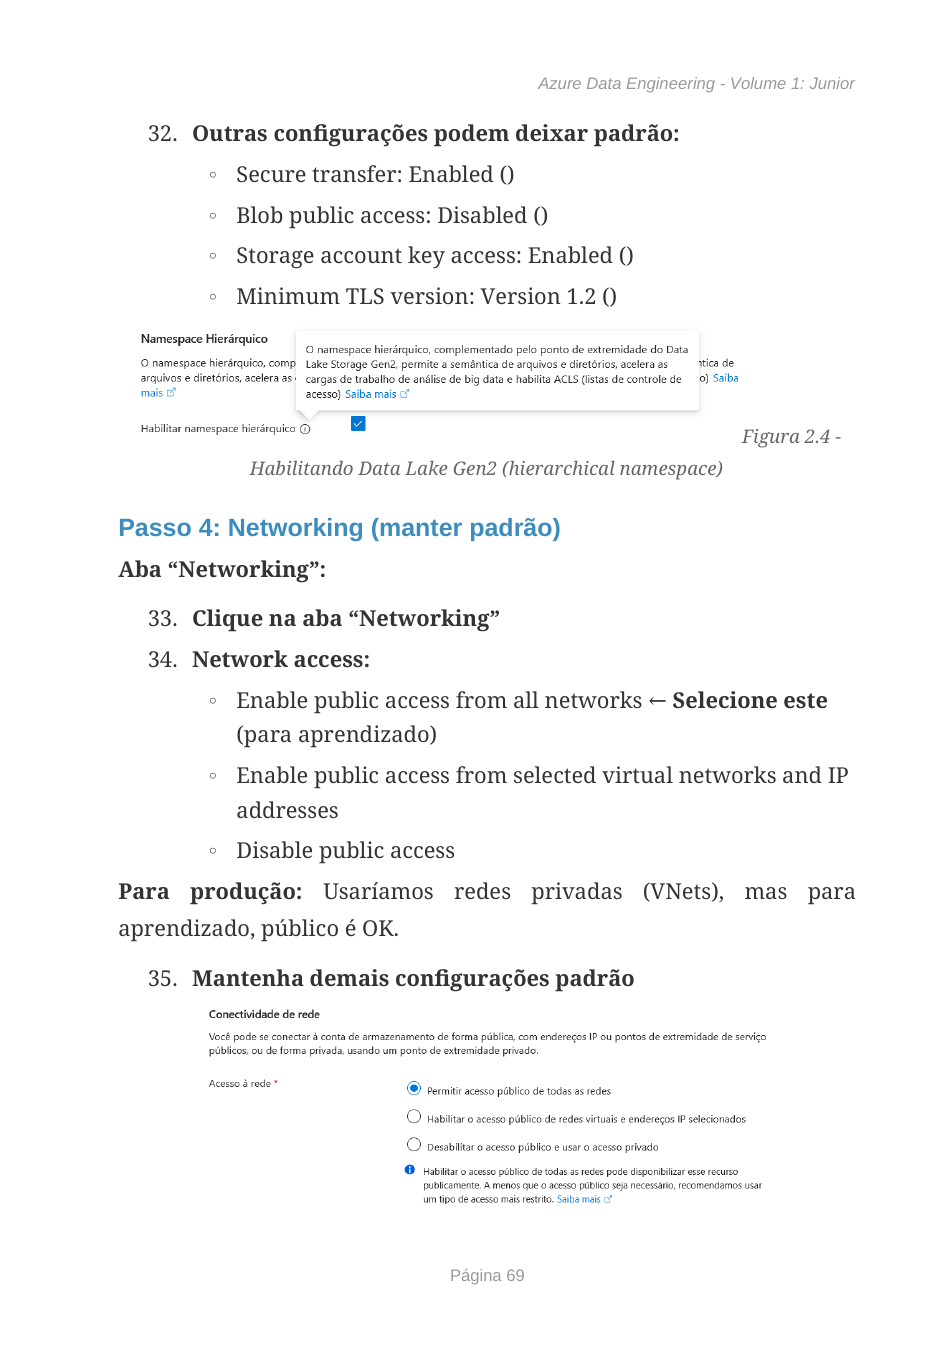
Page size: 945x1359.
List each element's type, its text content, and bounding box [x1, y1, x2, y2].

picture [205, 1003, 770, 1217]
subtitle Passo 4: Networking (manter padrão) [118, 512, 856, 541]
list Blob public access: Disabled () [207, 199, 856, 229]
list Outras configurações podem deixar padrão: [148, 118, 856, 148]
list Disable public access [207, 835, 856, 865]
picture [131, 321, 742, 444]
text Para produção: Usaríamos redes privadas (VNets), mas para aprendizado, público é OK. [118, 876, 856, 943]
list Enable public access from all networks ← Selecione este (para aprendizado) [207, 685, 856, 749]
list Enable public access from selected virtual networks and IP addresses [207, 760, 856, 824]
list Minimum TLS version: Version 1.2 () [207, 281, 856, 311]
list Network access: [148, 644, 856, 674]
text Aba “Networking”: [118, 554, 856, 583]
list Secure transfer: Enabled () [207, 159, 856, 189]
list Clique na aba “Networking” [148, 603, 856, 633]
list Storage account key access: Enabled () [207, 240, 856, 270]
list Mantenha demais configurações padrão [148, 963, 856, 993]
